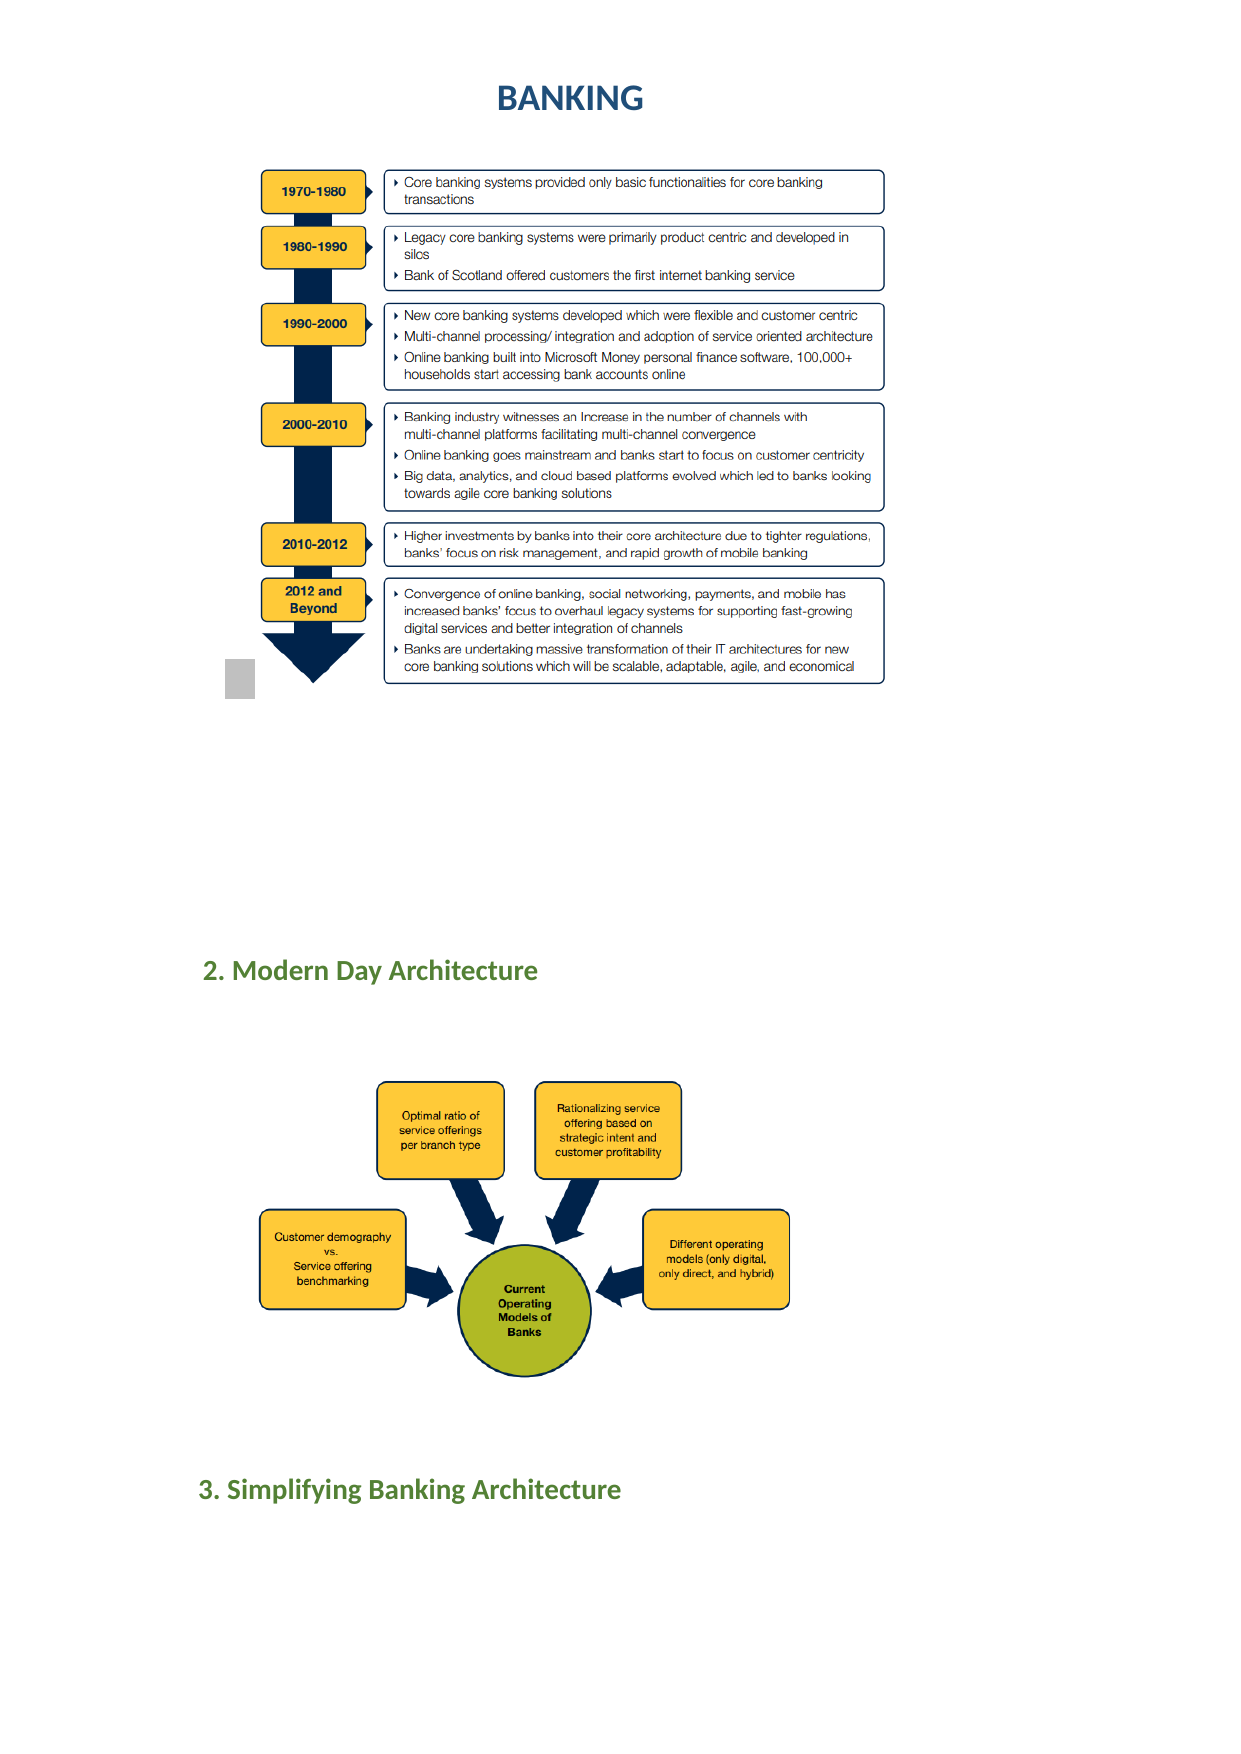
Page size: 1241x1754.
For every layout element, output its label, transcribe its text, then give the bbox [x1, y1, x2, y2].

picture [257, 1067, 802, 1390]
picture [255, 150, 907, 692]
text 3. Simplifying Banking Architecture [150, 1471, 1090, 1507]
text 2. Modern Day Architecture [150, 952, 1090, 988]
